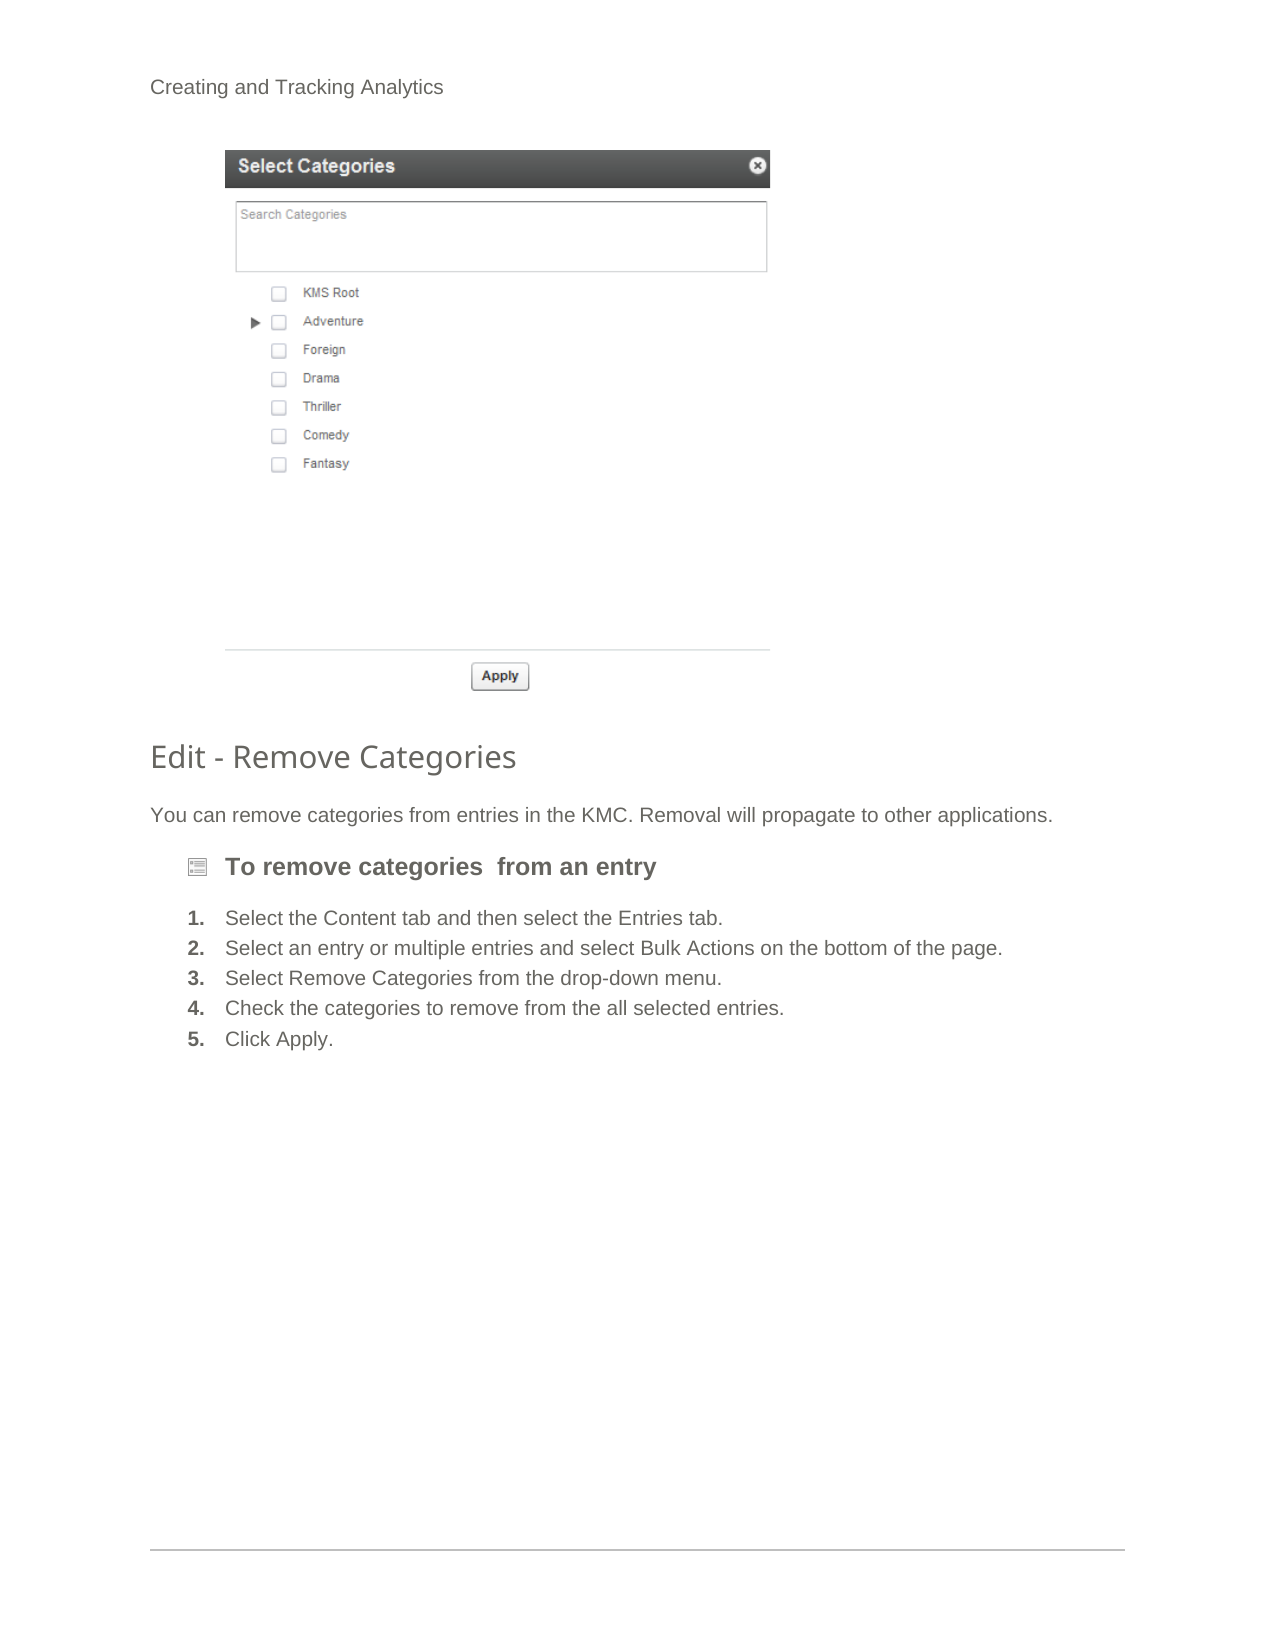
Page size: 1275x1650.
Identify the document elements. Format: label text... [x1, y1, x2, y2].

subtitle Edit - Remove Categories [150, 735, 1125, 778]
text You can remove categories from entries in the KMC. Removal will propagate to other applications. [150, 803, 1125, 827]
text To remove categories from an entry [187, 852, 1125, 881]
list Click Apply. [187, 1026, 1125, 1050]
list Select the Content tab and then select the Entries tab. [187, 906, 1125, 929]
picture [188, 858, 208, 876]
picture [225, 150, 771, 698]
list Select Remove Categories from the drop-down menu. [187, 966, 1125, 990]
list Select an entry or multiple entries and select Bulk Actions on the bottom of the page. [187, 936, 1125, 960]
list Check the categories to remove from the all selected entries. [187, 996, 1125, 1020]
